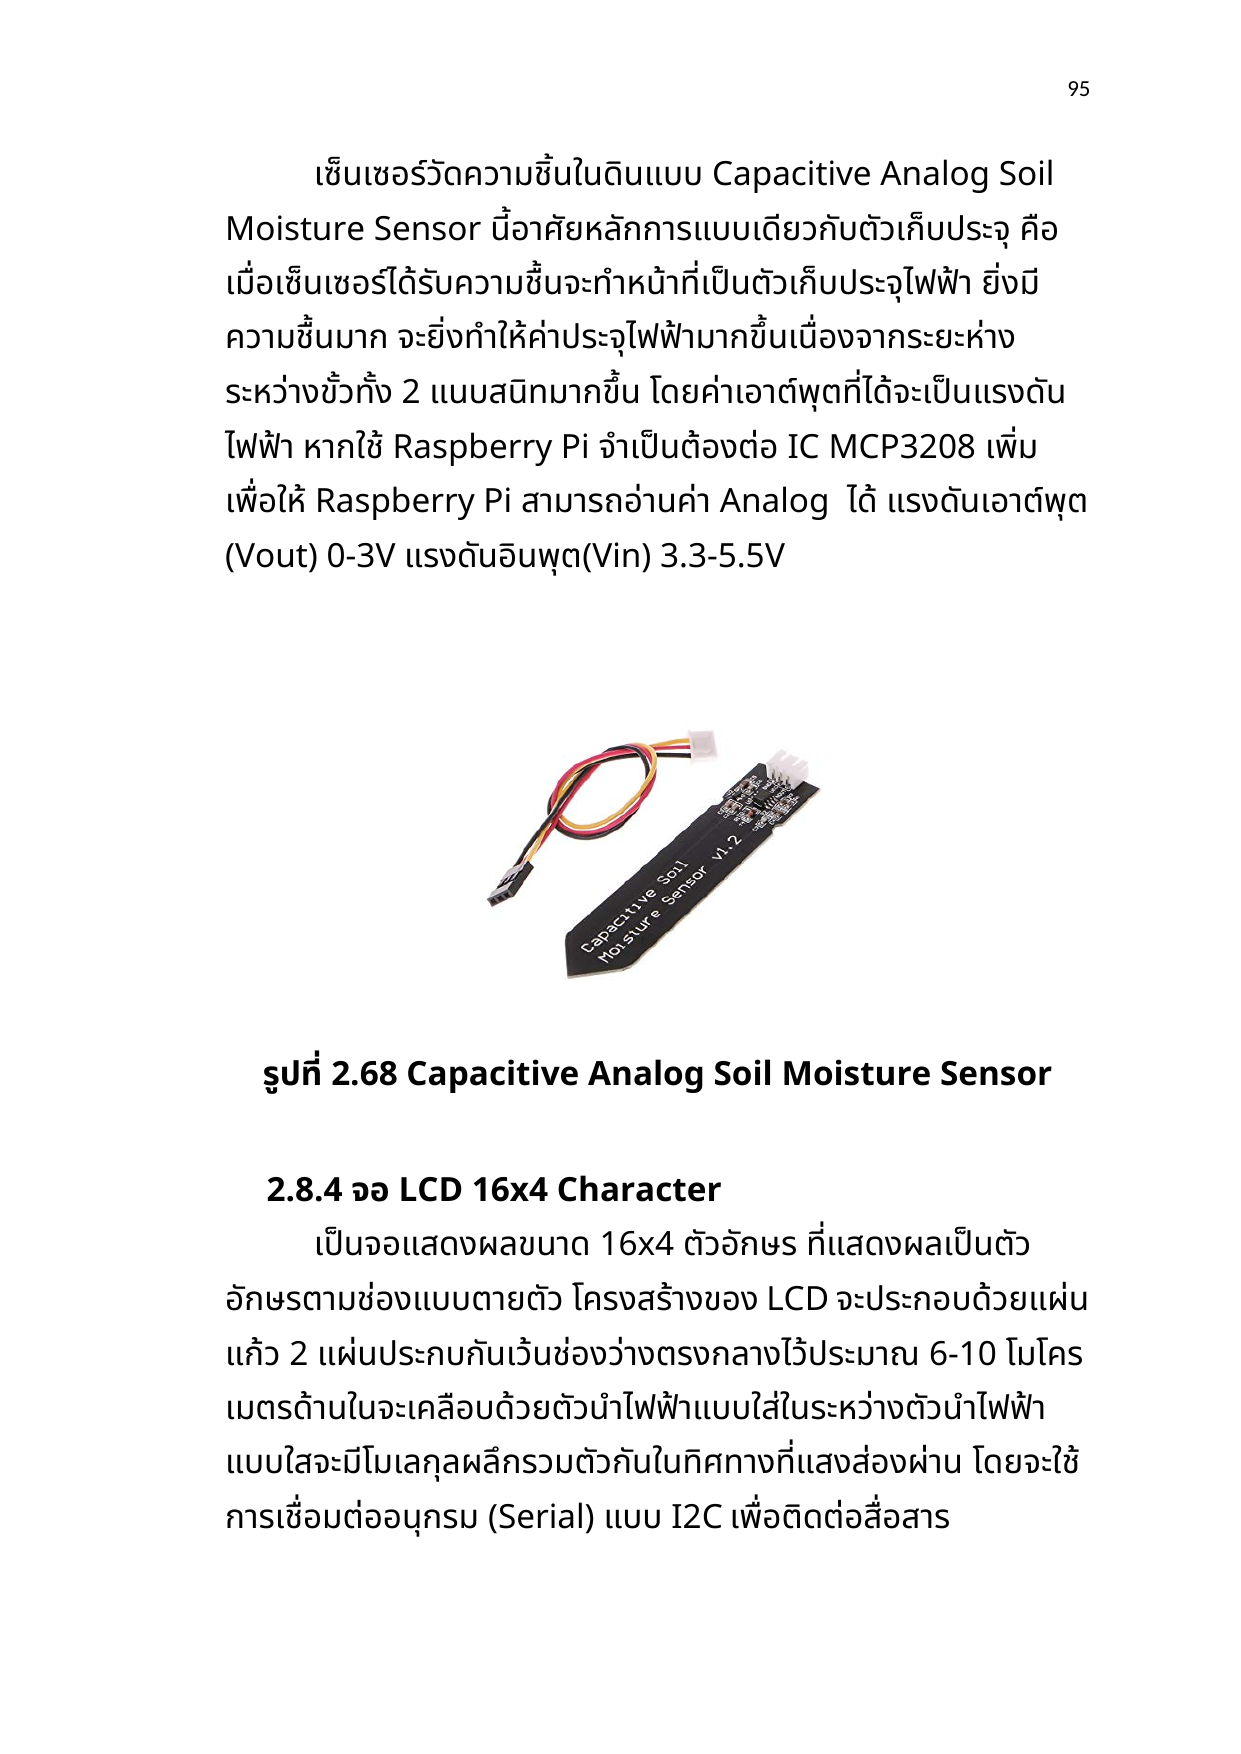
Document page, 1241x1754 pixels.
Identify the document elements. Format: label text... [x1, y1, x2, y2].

text เซ็นเซอร์วัดความชิ้นในดินแบบ Capacitive Analog Soil Moisture Sensor นี้อาศัยหลักการแบบเดียวกับตัวเก็บประจุ คือเมื่อเซ็นเซอร์ได้รับความชื้นจะทำหน้าที่เป็นตัวเก็บประจุไฟฟ้า ยิ่งมีความชื้นมาก จะยิ่งทำให้ค่าประจุไฟฟ้ามากขึ้นเนื่องจากระยะห่างระหว่างขั้วทั้ง 2 แนบสนิทมากขึ้น โดยค่าเอาต์พุตที่ได้จะเป็นแรงดันไฟฟ้า หากใช้ Raspberry Pi จำเป็นต้องต่อ IC MCP3208 เพิ่มเพื่อให้ Raspberry Pi สามารถอ่านค่า Analog ได้ แรงดันเอาต์พุต (Vout) 0-3V แรงดันอินพุต(Vin) 3.3-5.5V [225, 150, 1090, 582]
text รูปที่ 2.68 Capacitive Analog Soil Moisture Sensor [225, 1050, 1090, 1100]
text 2.8.4 จอ LCD 16x4 Character [225, 1166, 1090, 1216]
text เป็นจอแสดงผลขนาด 16x4 ตัวอักษร ที่แสดงผลเป็นตัวอักษรตามช่องแบบตายตัว โครงสร้างของLCDจะประกอบด้วยแผ่นแก้ว 2 แผ่นประกบกันเว้นช่องว่างตรงกลางไว้ประมาณ 6-10 โมโครเมตรด้านในจะเคลือบด้วยตัวนำไฟฟ้าแบบใส่ในระหว่างตัวนำไฟฟ้าแบบใสจะมีโมเลกุลผลึกรวมตัวกันในทิศทางที่แสงส่องผ่าน โดยจะใช้การเชื่อมต่ออนุกรม (Serial) แบบ I2Cเพื่อติดต่อสื่อสาร [225, 1220, 1090, 1543]
picture [457, 647, 858, 1048]
